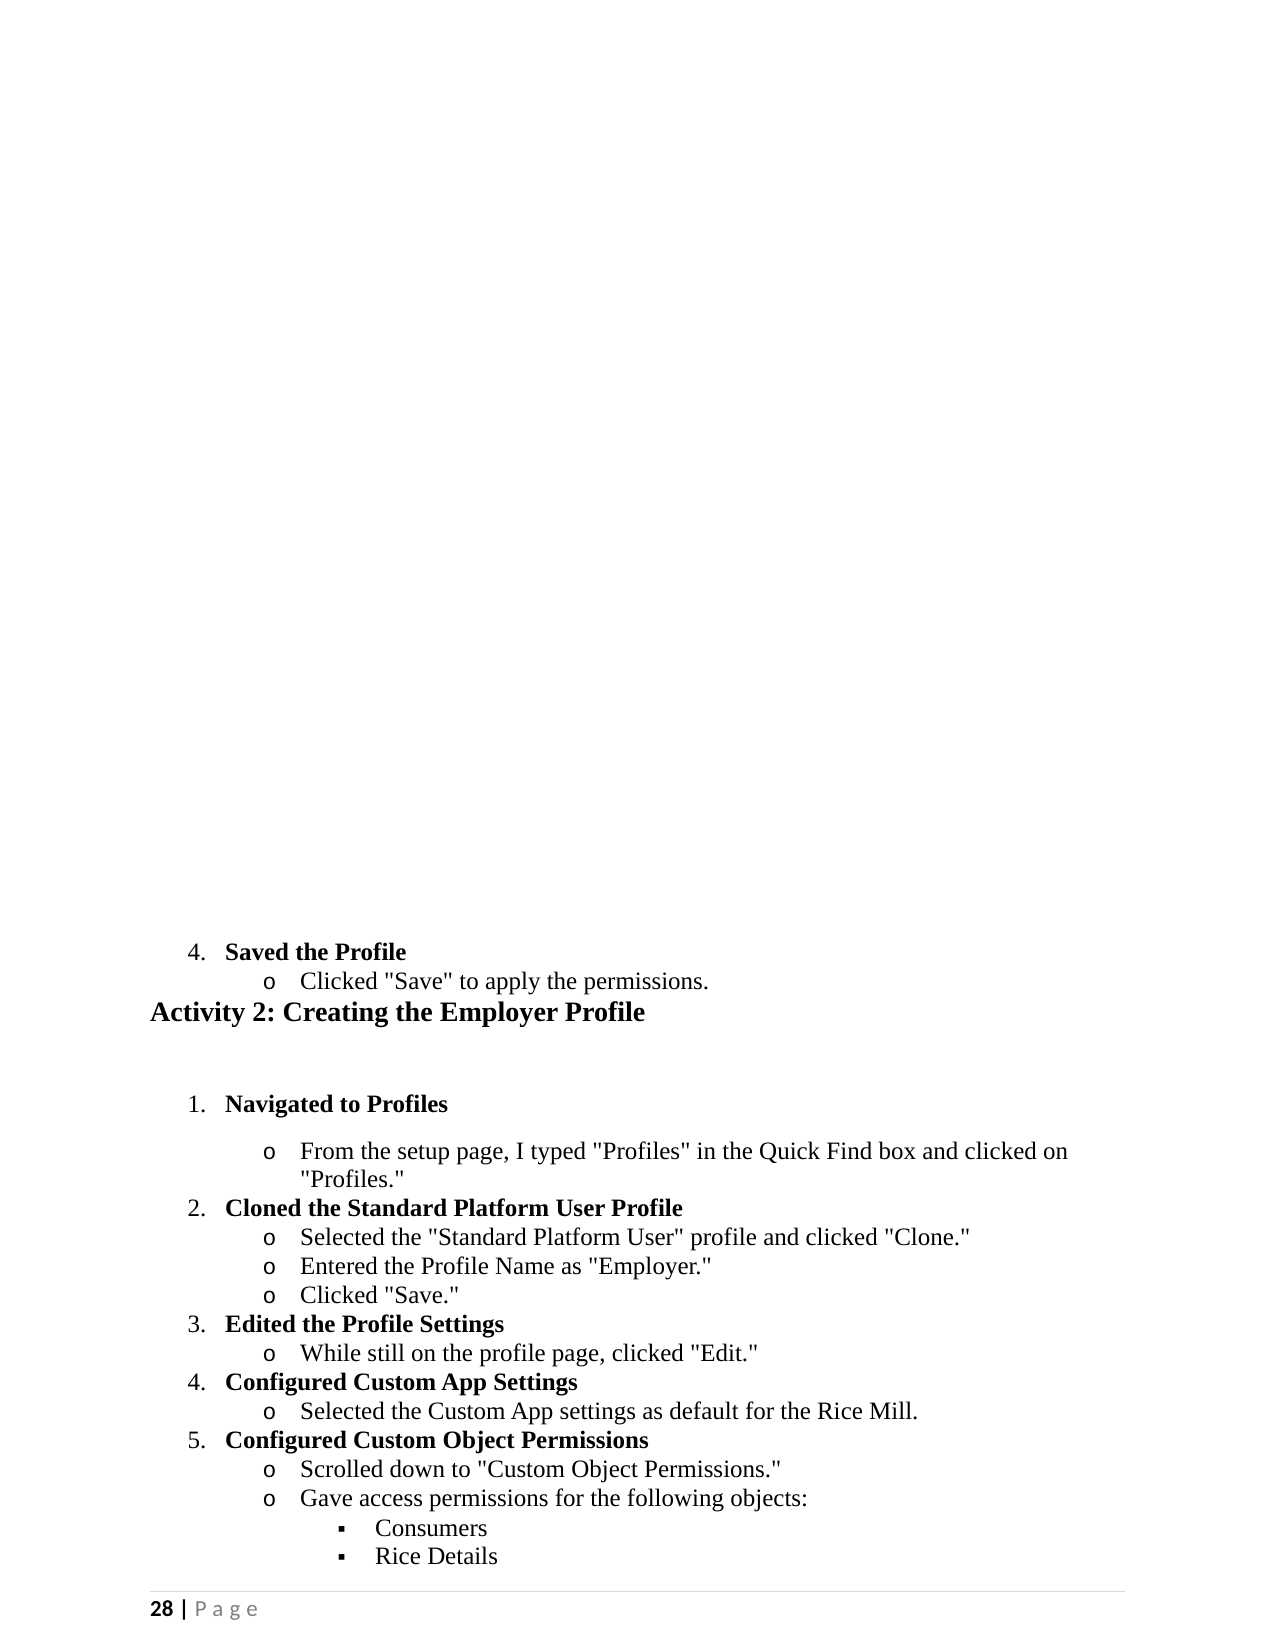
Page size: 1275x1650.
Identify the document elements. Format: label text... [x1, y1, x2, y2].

list Entered the Profile Name as "Employer." [262, 1251, 1125, 1280]
list Edited the Profile Settings [187, 1309, 1125, 1338]
list While still on the profile page, clicked "Edit." [262, 1338, 1125, 1367]
list Gave access permissions for the following objects: [262, 1483, 1125, 1513]
list Clicked "Save" to apply the permissions. [262, 966, 1125, 995]
list Rice Details [337, 1541, 1125, 1570]
list Configured Custom App Settings [187, 1367, 1125, 1396]
list From the setup page, I typed "Profiles" in the Quick Find box and clicked on "Profiles." [262, 1136, 1069, 1193]
text Activity 2: Creating the Employer Profile [150, 995, 1125, 1028]
list Consumers [337, 1513, 1125, 1541]
list Navigated to Profiles [187, 1089, 1125, 1118]
list Selected the Custom App settings as default for the Rice Mill. [262, 1396, 1125, 1425]
list Saved the Profile [187, 937, 1125, 966]
list Cloned the Standard Platform User Profile [187, 1193, 1125, 1222]
list Scrolled down to "Custom Object Permissions." [262, 1454, 1125, 1483]
list Configured Custom Object Permissions [187, 1425, 1125, 1454]
list Selected the "Standard Platform User" profile and clicked "Clone." [262, 1222, 1125, 1251]
list Clicked "Save." [262, 1280, 1125, 1309]
